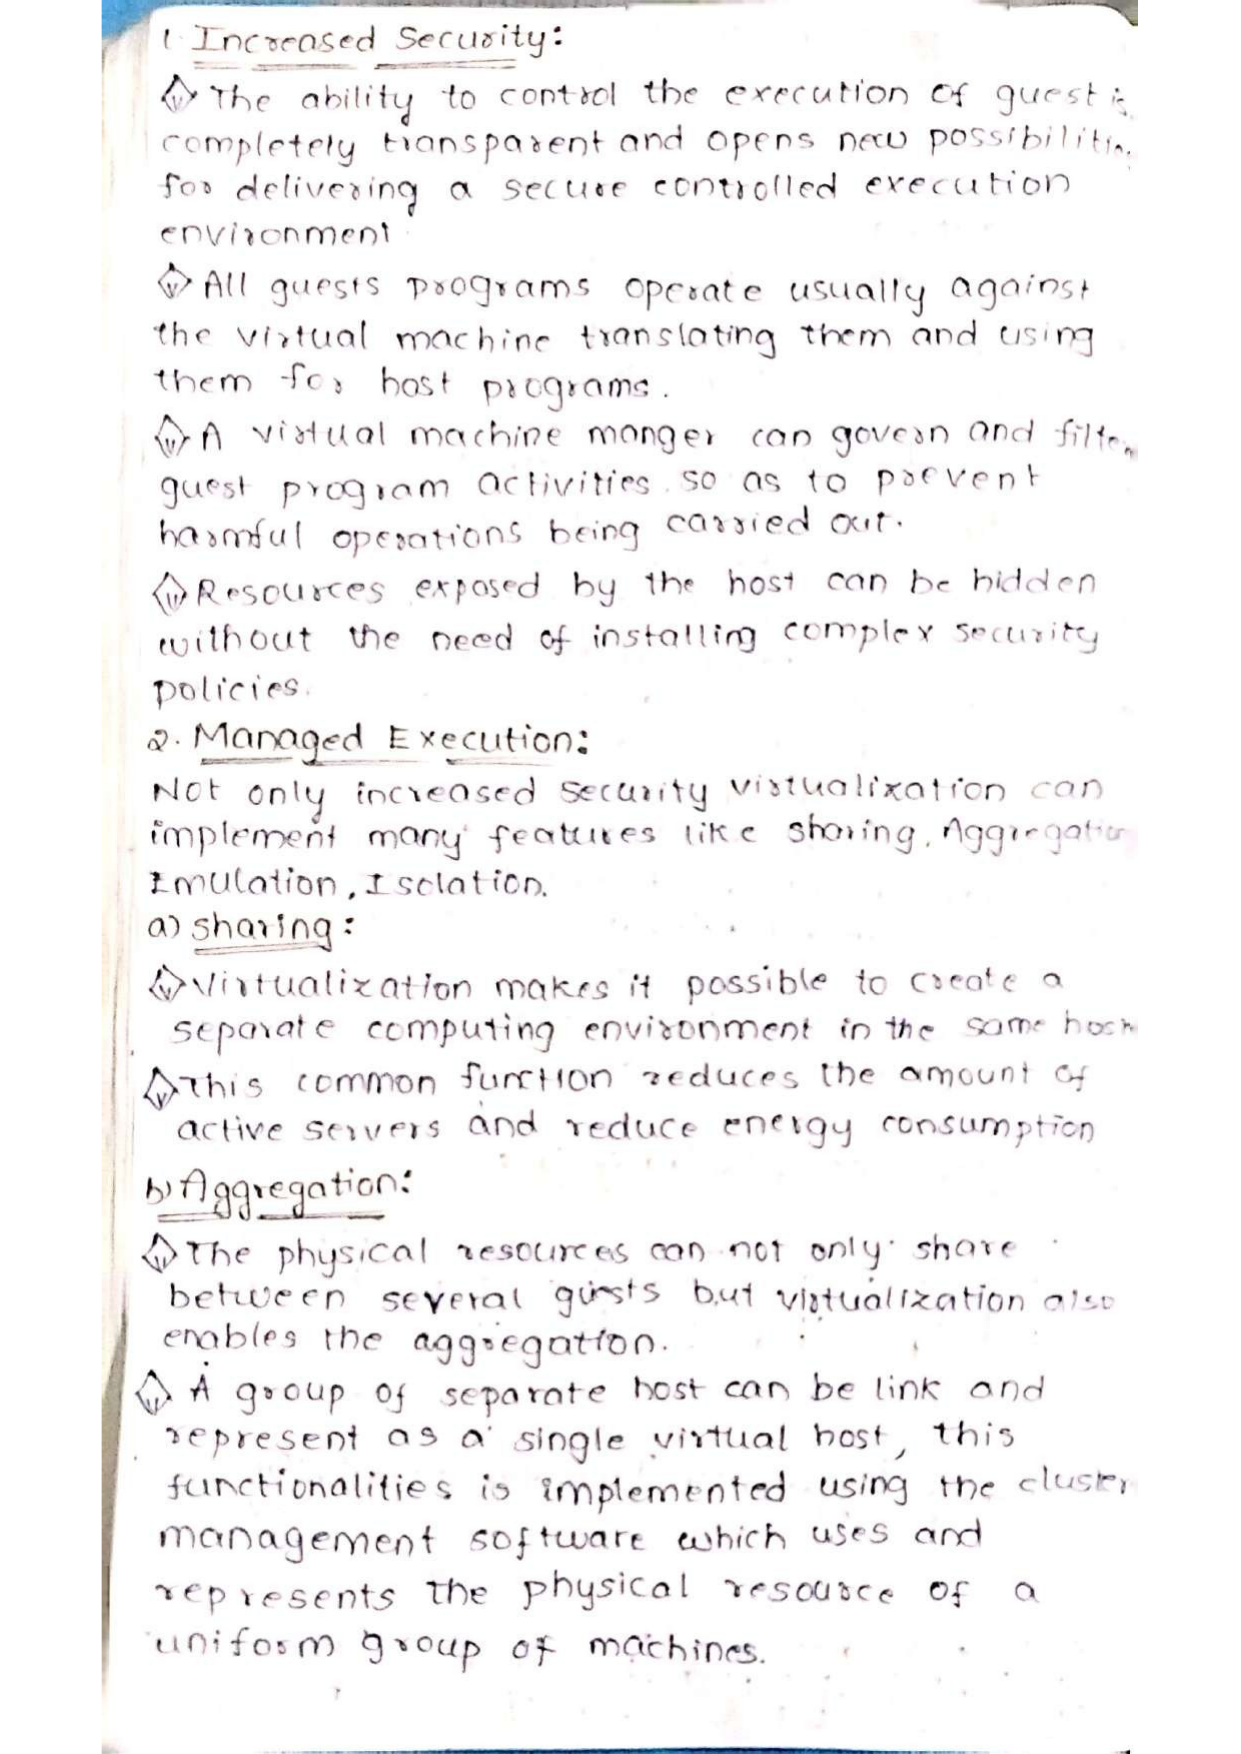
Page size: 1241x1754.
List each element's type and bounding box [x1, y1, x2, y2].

picture [101, 0, 1138, 1754]
